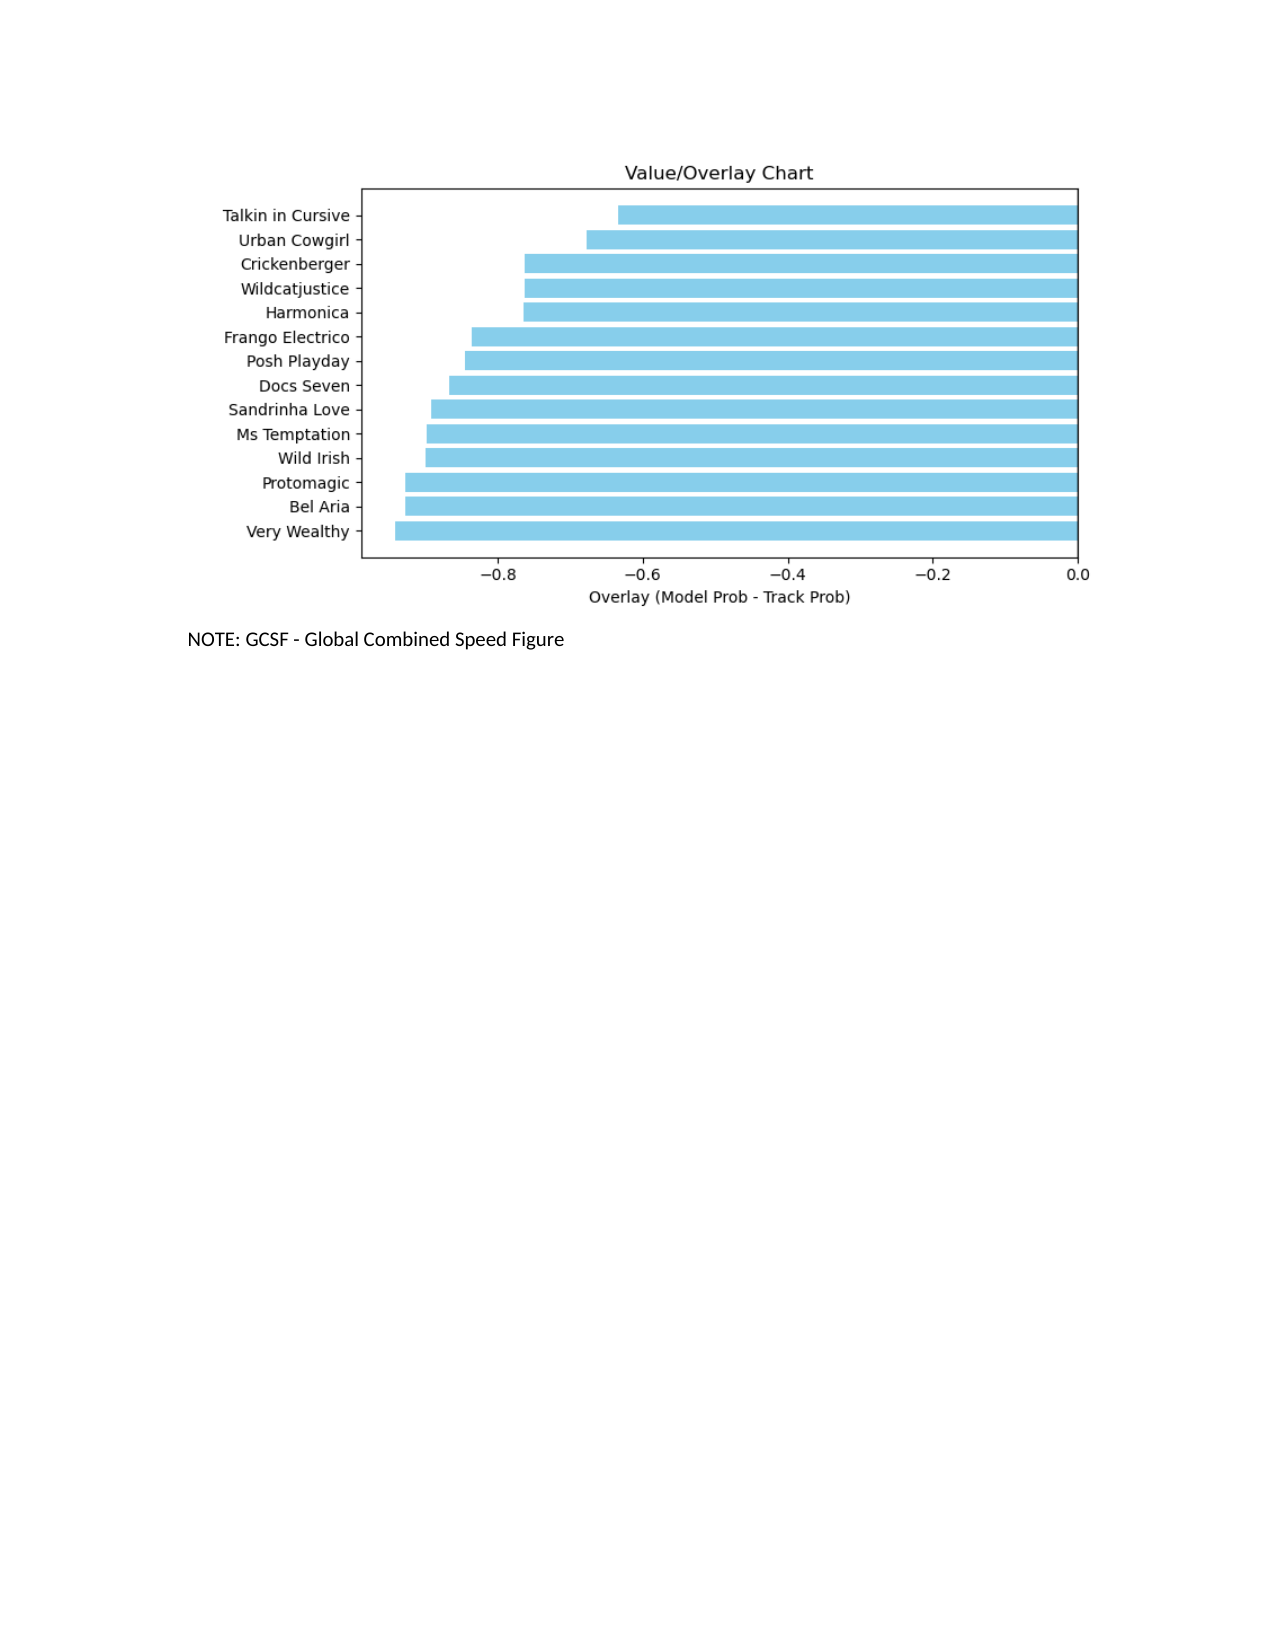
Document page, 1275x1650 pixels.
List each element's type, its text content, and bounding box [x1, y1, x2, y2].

picture [206, 150, 1107, 623]
text NOTE: GCSF - Global Combined Speed Figure [187, 626, 1087, 652]
